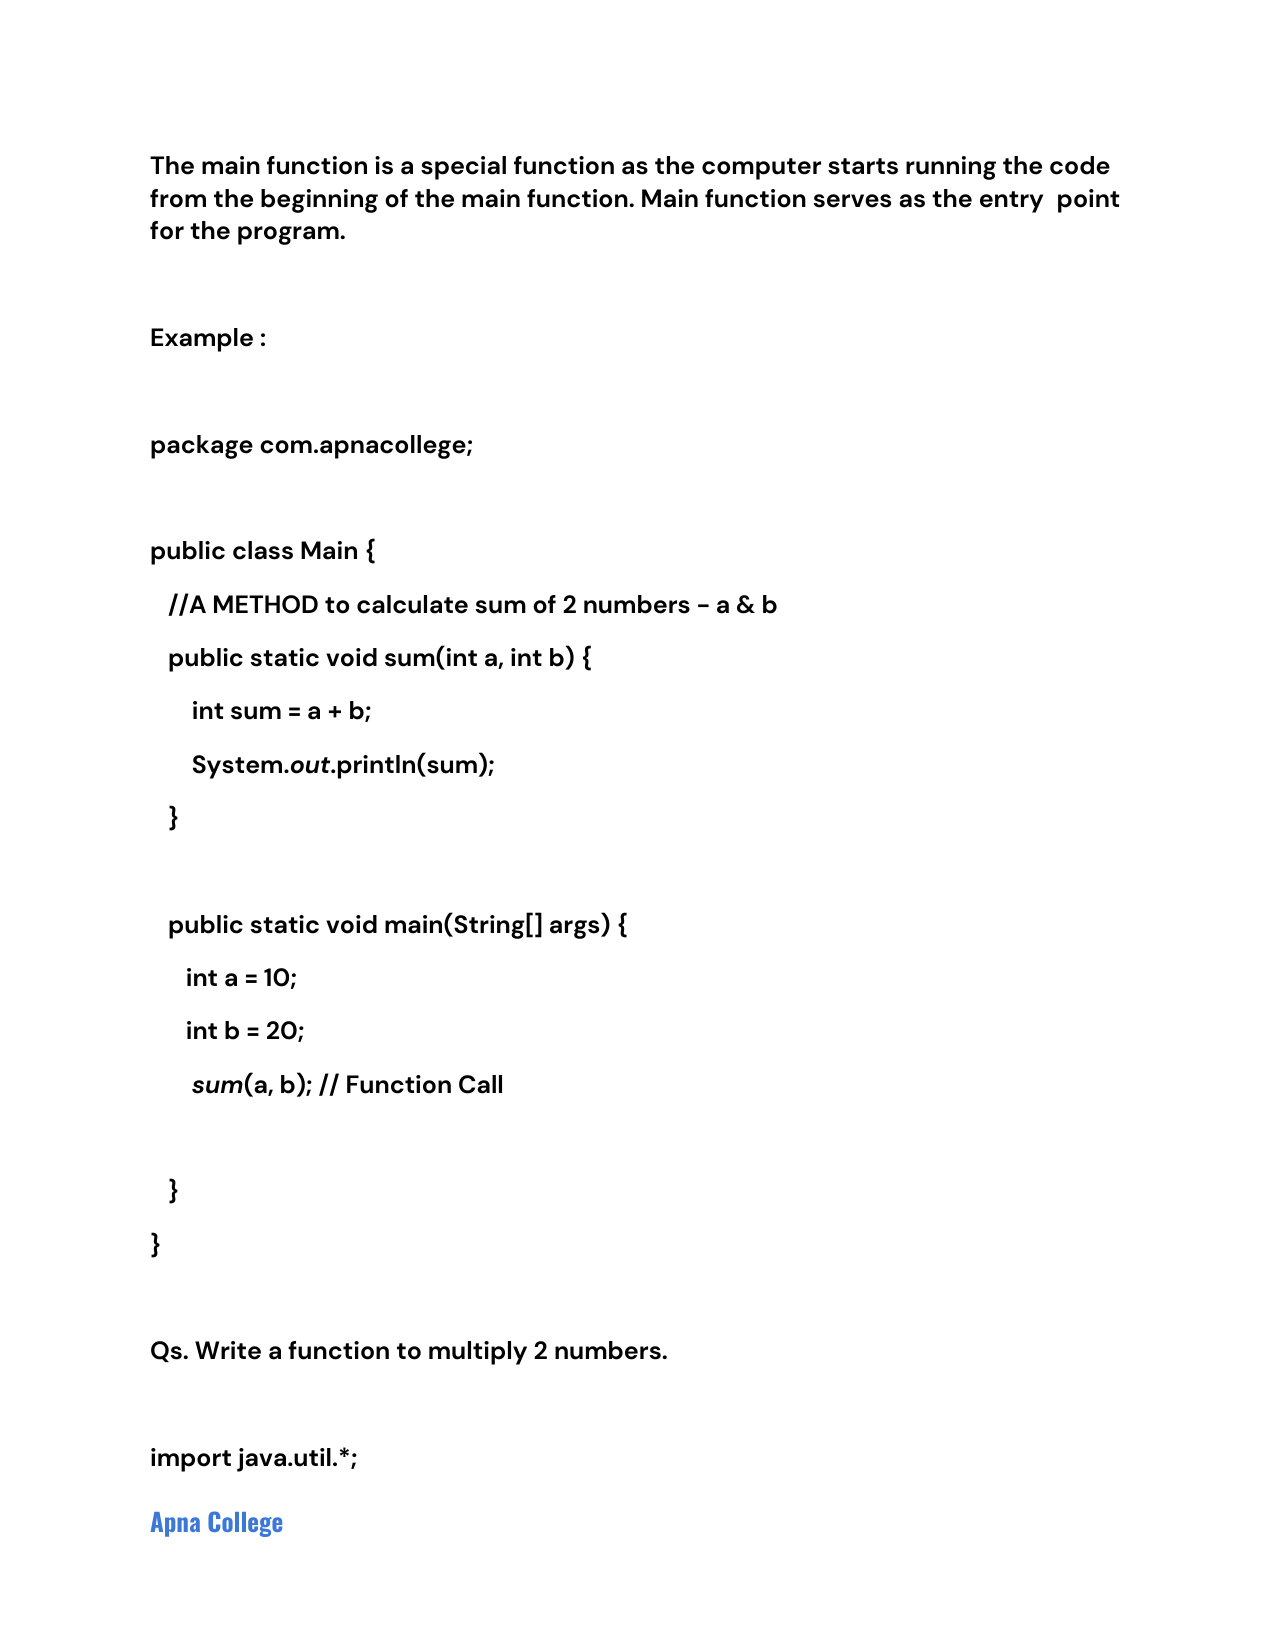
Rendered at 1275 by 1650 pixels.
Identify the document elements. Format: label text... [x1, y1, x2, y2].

text System.out.println(sum); [150, 748, 1125, 781]
text } [150, 1175, 1125, 1207]
text public class Main { [150, 535, 1125, 567]
text //A METHOD to calculate sum of 2 numbers - a & b [150, 588, 1125, 621]
text } [150, 802, 1125, 834]
text int b = 20; [150, 1015, 1125, 1047]
text int sum = a + b; [150, 695, 1125, 727]
text package com.apnacollege; [150, 428, 1125, 461]
text Qs. Write a function to multiply 2 numbers. [150, 1335, 1125, 1367]
text } [150, 1228, 1125, 1261]
text Example : [150, 322, 1125, 354]
text int a = 10; [150, 962, 1125, 994]
text sum(a, b); // Function Call [150, 1068, 1125, 1101]
text import java.util.*; [150, 1442, 1125, 1474]
text public static void sum(int a, int b) { [150, 642, 1125, 674]
text The main function is a special function as the computer starts running the code from the beginning of the main function. Main function serves as the entry point for the program. [150, 150, 1125, 247]
text public static void main(String[] args) { [150, 908, 1125, 941]
